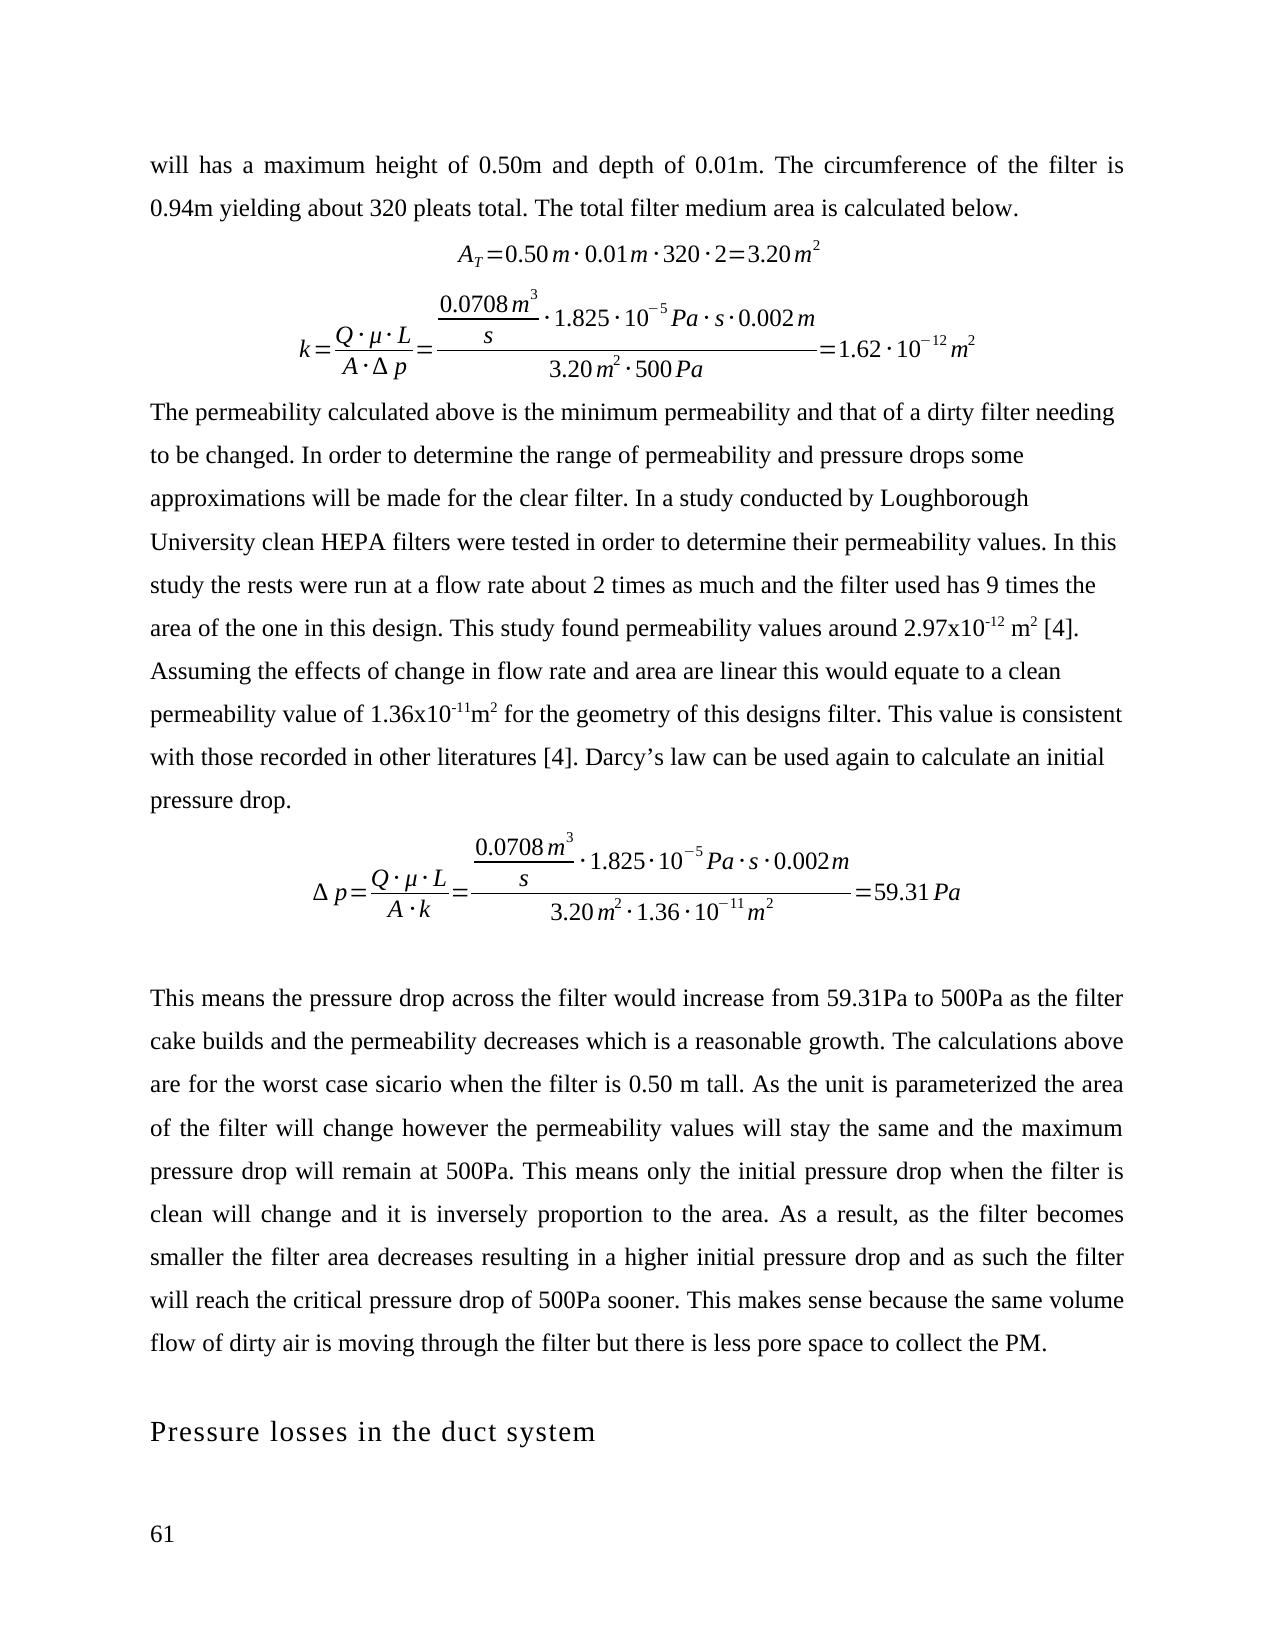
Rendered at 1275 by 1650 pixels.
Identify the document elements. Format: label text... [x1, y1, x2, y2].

text The permeability calculated above is the minimum permeability and that of a dirty filter needing to be changed. In order to determine the range of permeability and pressure drops some approximations will be made for the clear filter. In a study conducted by Loughborough University clean HEPA filters were tested in order to determine their permeability values. In this study the rests were run at a flow rate about 2 times as much and the filter used has 9 times the area of the one in this design. This study found permeability values around 2.97x10-12 m2. Assuming the effects of change in flow rate and area are linear this would equate to a clean permeability value of 1.36x10-11m2 for the geometry of this designs filter. This value is consistent with those recorded in other literatures . Darcy’s law can be used again to calculate an initial pressure drop. [150, 397, 1125, 814]
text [150, 150, 1125, 222]
text This means the pressure drop across the filter would increase from 59.31Pa to 500Pa as the filter cake builds and the permeability decreases which is a reasonable growth. The calculations above are for the worst case sicario when the filter is 0.50 m tall. As the unit is parameterized the area of the filter will change however the permeability values will stay the same and the maximum pressure drop will remain at 500Pa. This means only the initial pressure drop when the filter is clean will change and it is inversely proportion to the area. As a result, as the filter becomes smaller the filter area decreases resulting in a higher initial pressure drop and as such the filter will reach the critical pressure drop of 500Pa sooner. This makes sense because the same volume flow of dirty air is moving through the filter but there is less pore space to collect the PM. [150, 983, 1125, 1357]
subtitle Pressure losses in the duct system [150, 1414, 1125, 1448]
